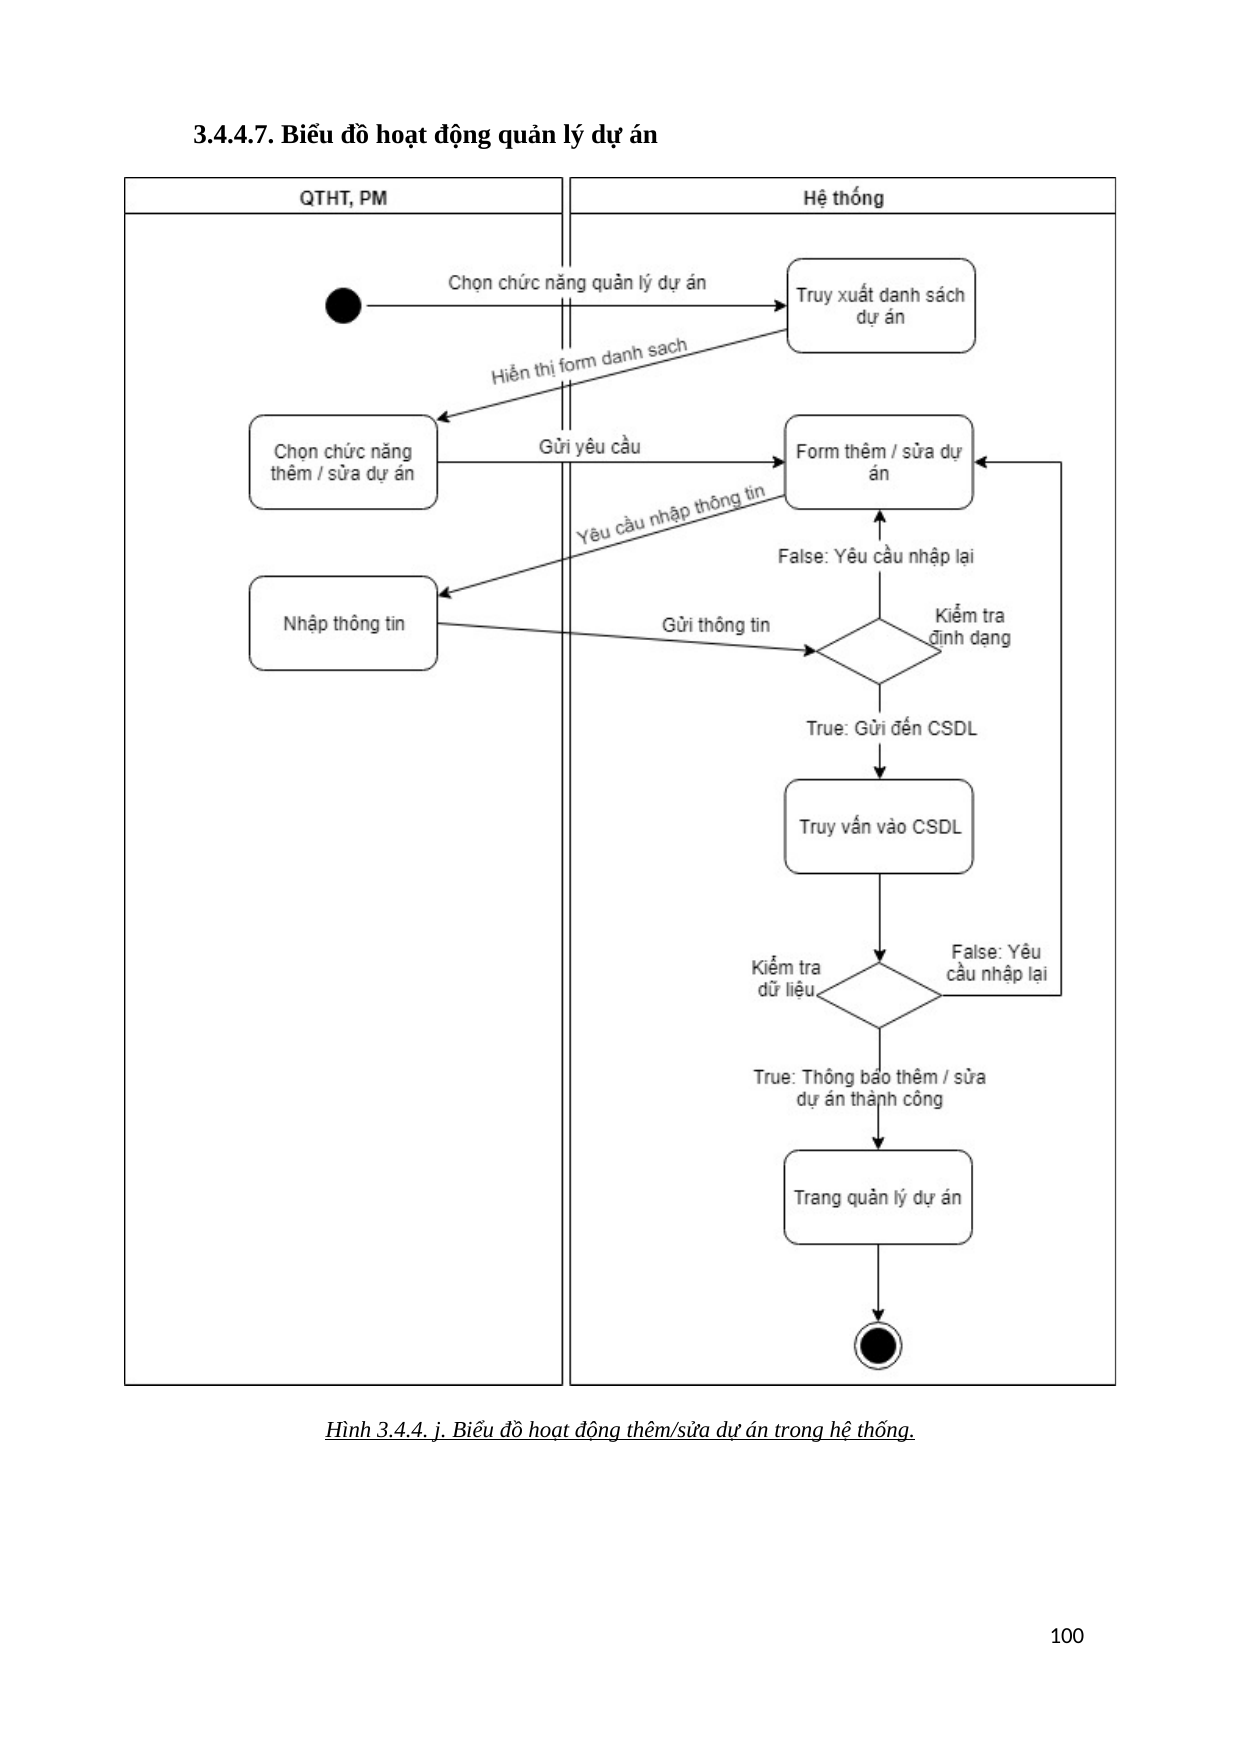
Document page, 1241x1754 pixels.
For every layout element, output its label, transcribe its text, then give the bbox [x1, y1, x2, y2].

text Hình 3.4.4. j. Biểu đồ hoạt động thêm/sửa dự án trong hệ thống. [118, 1416, 1122, 1442]
picture [124, 177, 1117, 1386]
subtitle 3.4.4.7. Biểu đồ hoạt động quản lý dự án [118, 118, 1122, 149]
